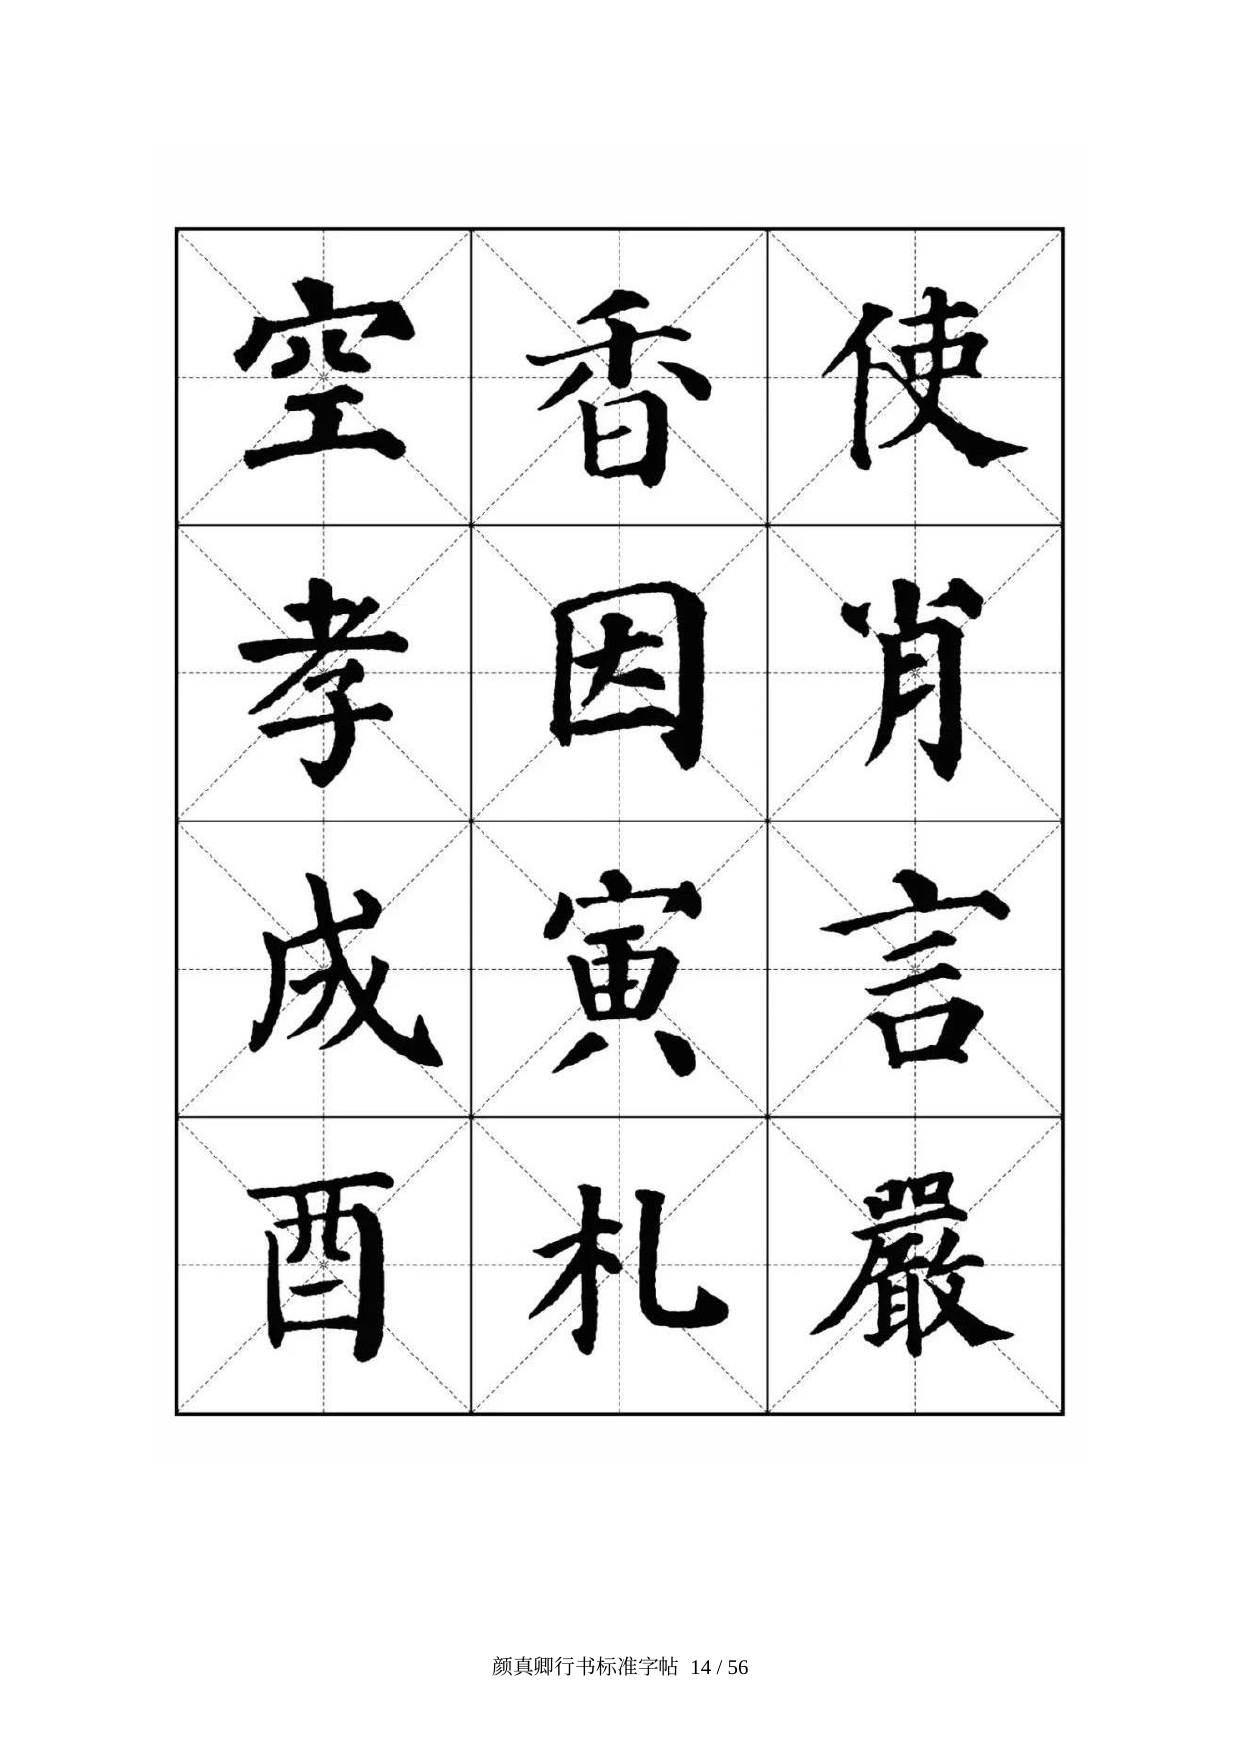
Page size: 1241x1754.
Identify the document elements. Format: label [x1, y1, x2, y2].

picture [151, 150, 1089, 1463]
